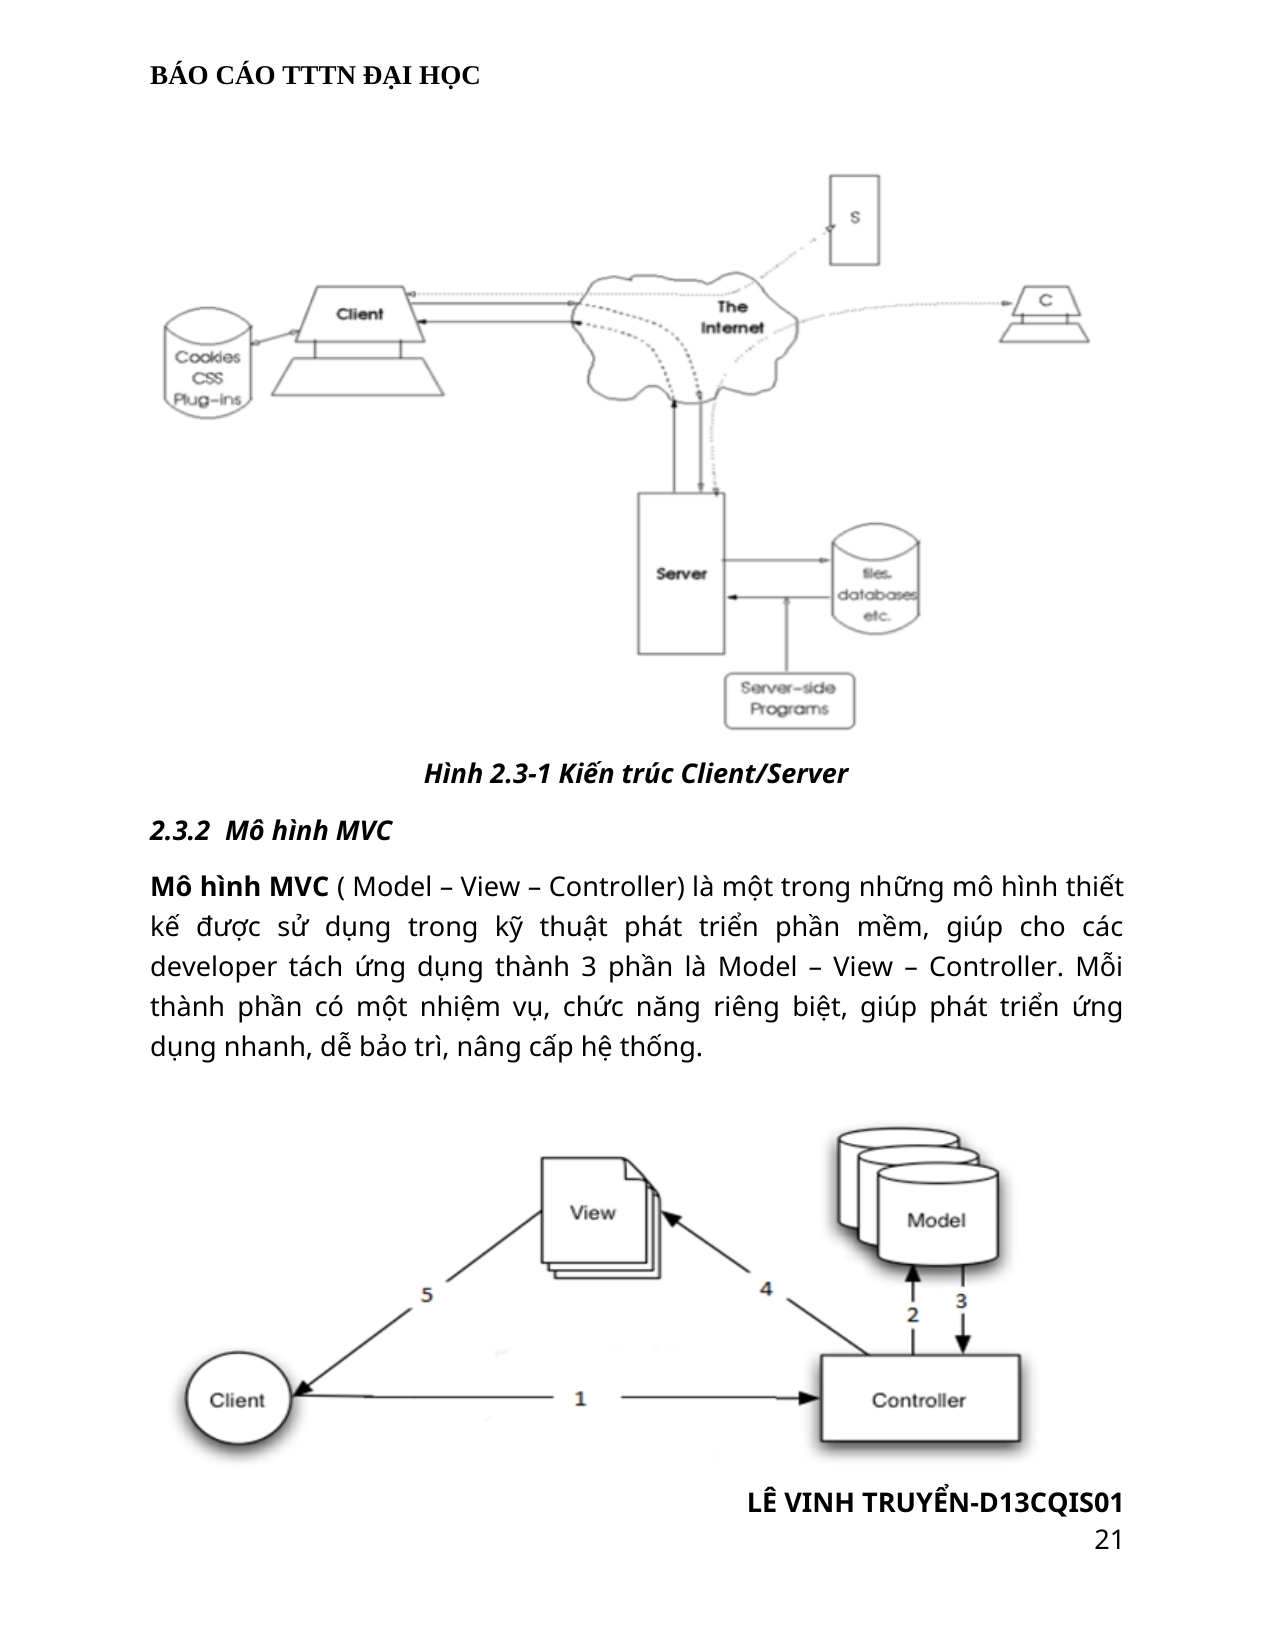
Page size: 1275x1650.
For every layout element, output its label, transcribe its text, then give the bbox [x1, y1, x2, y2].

text Mô hình MVC ( Model – View – Controller) là một trong những mô hình thiết kế được sử dụng trong kỹ thuật phát triển phần mềm, giúp cho các developer tách ứng dụng thành 3 phần là Model – View – Controller. Mỗi thành phần có một nhiệm vụ, chức năng riêng biệt, giúp phát triển ứng dụng nhanh, dễ bảo trì, nâng cấp hệ thống. [150, 868, 1125, 1064]
text Hình 2.3-1 Kiến trúc Client/Server [150, 755, 1125, 792]
text 2.3.2 Mô hình MVC [150, 811, 1125, 848]
